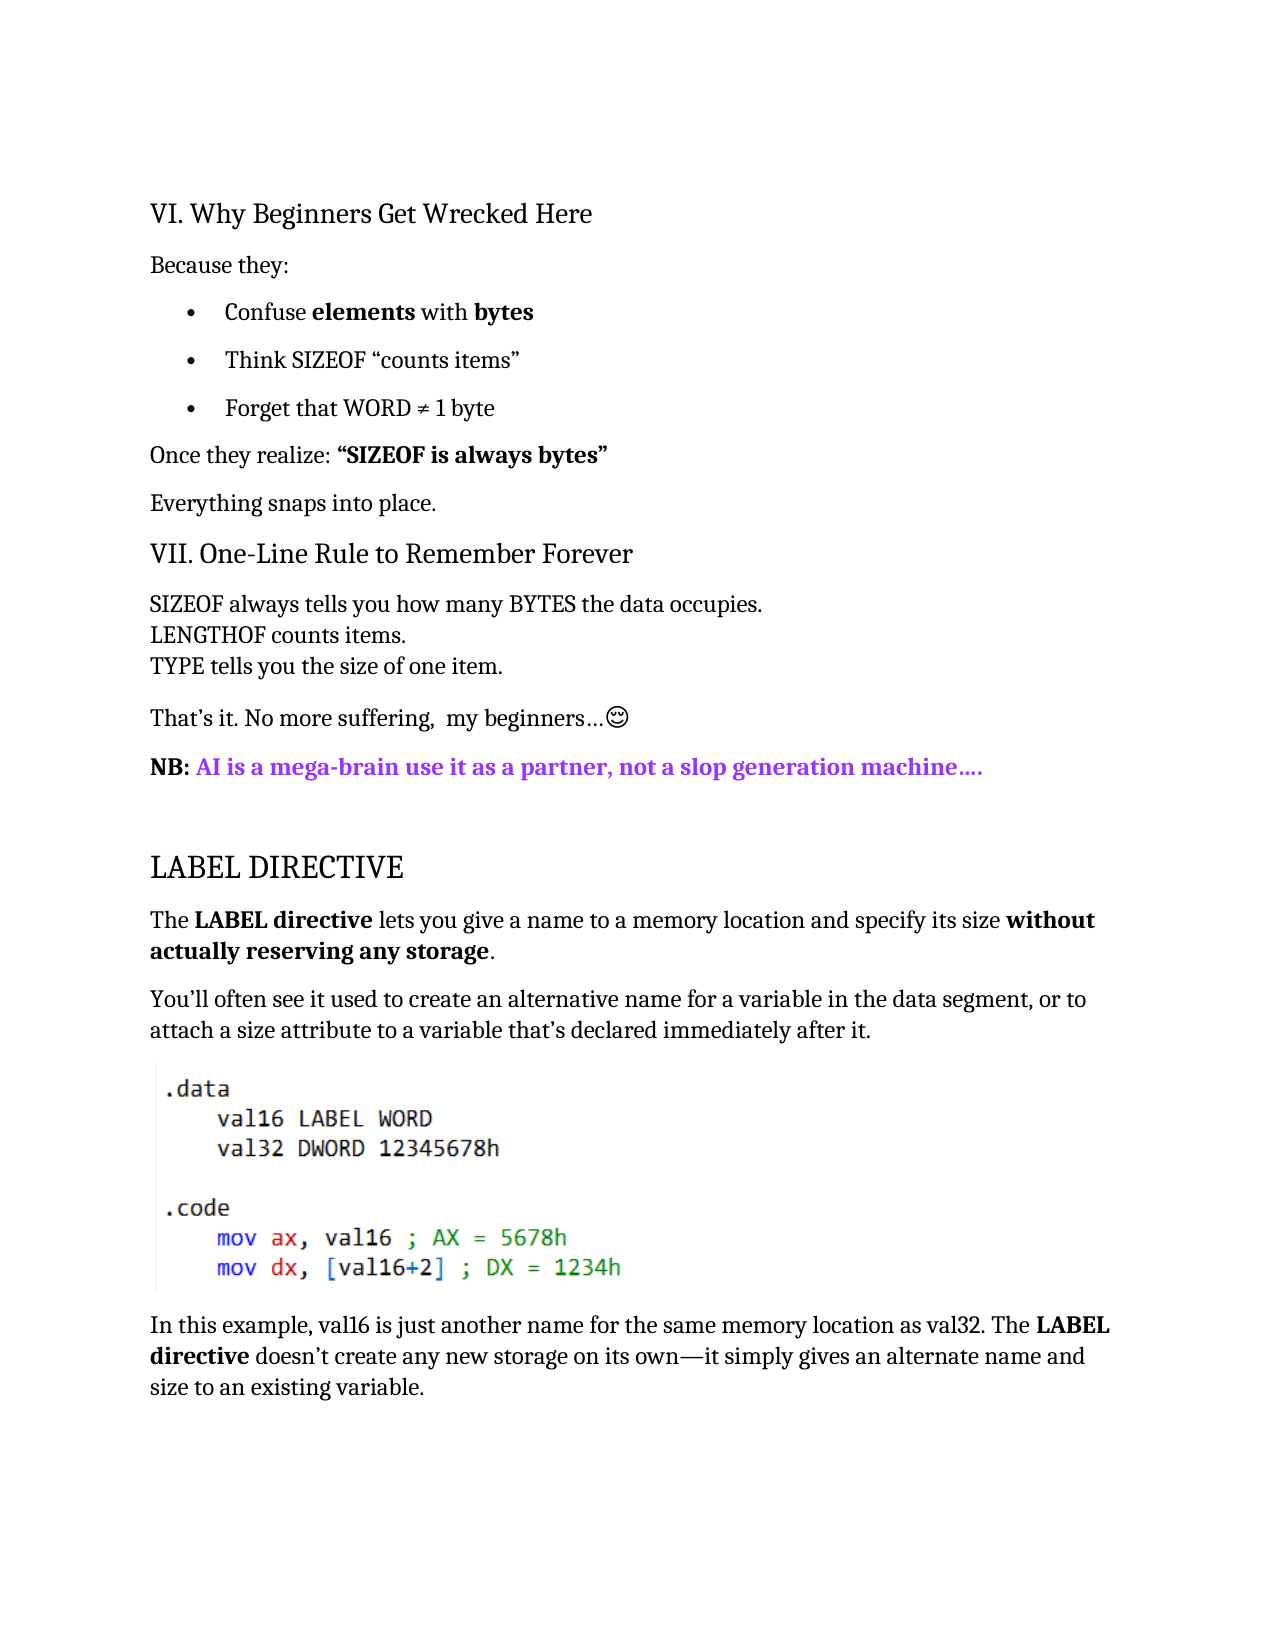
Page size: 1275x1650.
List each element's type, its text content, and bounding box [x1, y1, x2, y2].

text LABEL DIRECTIVE [150, 848, 1125, 887]
list Confuse elements with bytes [187, 298, 1125, 327]
text SIZEOF always tells you how many BYTES the data occupies. LENGTHOF counts items. TYPE tells you the size of one item. [150, 589, 1125, 680]
text In this example, val16 is just another name for the same memory location as val32. The LABEL directive doesn’t create any new storage on its own—it simply gives an alternate name and size to an existing variable. [150, 1311, 1125, 1402]
text Because they: [150, 251, 1125, 279]
text That’s it. No more suffering, my beginners…😌 [150, 699, 1125, 733]
text Once they realize: “SIZEOF is always bytes” [150, 441, 1125, 470]
text VI. Why Beginners Get Wrecked Here [150, 198, 1125, 231]
list Think SIZEOF “counts items” [187, 346, 1125, 375]
text Everything snaps into place. [150, 489, 1125, 518]
text You’ll often see it used to create an alternative name for a variable in the data segment, or to attach a size attribute to a variable that’s declared immediately after it. [150, 985, 1125, 1045]
picture [155, 1063, 634, 1293]
text The LABEL directive lets you give a name to a memory location and specify its size without actually reserving any storage. [150, 906, 1125, 966]
list Forget that WORD ≠ 1 byte [187, 394, 1125, 422]
text NB: AI is a mega-brain use it as a partner, not a slop generation machine…. [150, 753, 1125, 782]
text VII. One-Line Rule to Remember Forever [150, 537, 1125, 570]
